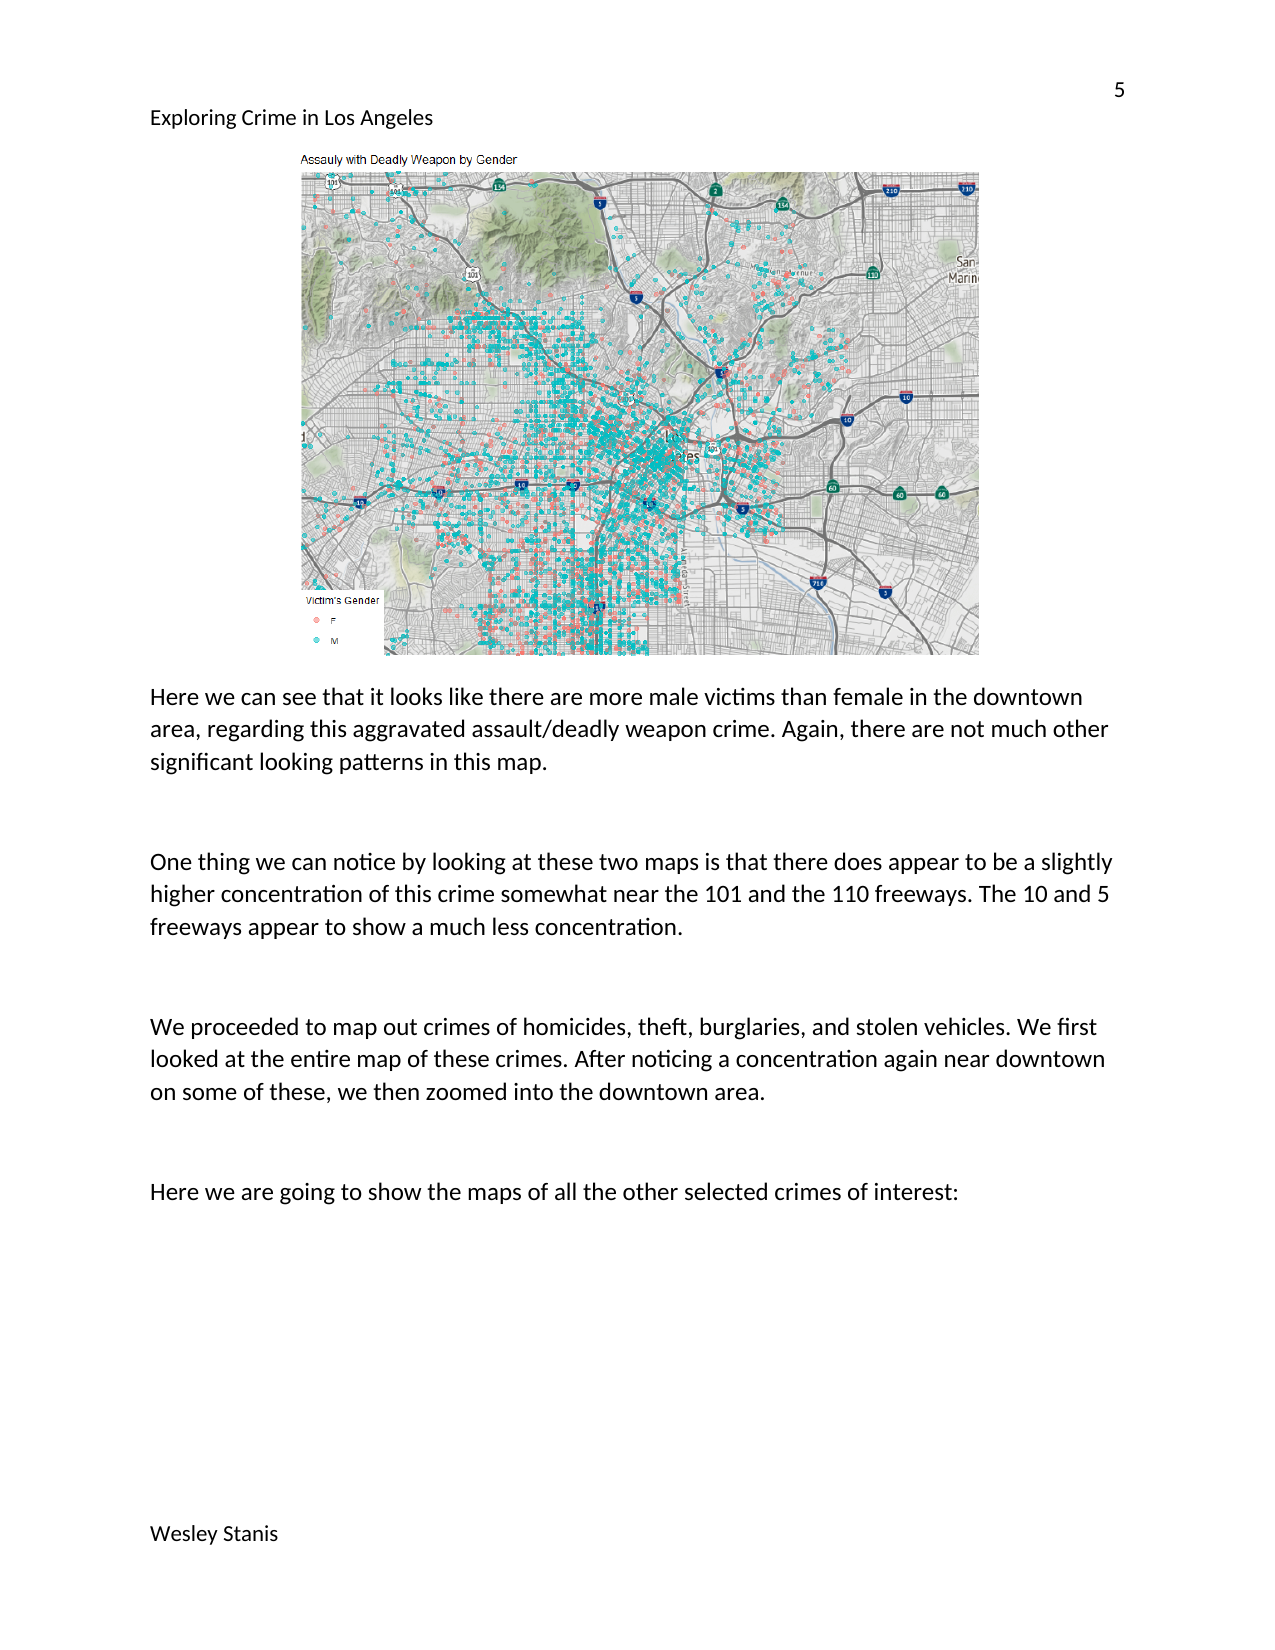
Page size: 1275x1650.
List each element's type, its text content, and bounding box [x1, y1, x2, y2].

picture [150, 150, 1125, 662]
text One thing we can notice by looking at these two maps is that there does appear to be a slightly higher concentration of this crime somewhat near the 101 and the 110 freeways. The 10 and 5 freeways appear to show a much less concentration. [150, 846, 1125, 942]
text Here we can see that it looks like there are more male victims than female in the downtown area, regarding this aggravated assault/deadly weapon crime. Again, there are not much other significant looking patterns in this map. [150, 681, 1125, 777]
text Here we are going to show the maps of all the other selected crimes of interest: [150, 1176, 1125, 1206]
text We proceeded to map out crimes of homicides, theft, burglaries, and stolen vehicles. We first looked at the entire map of these crimes. After noticing a concentration again near downtown on some of these, we then zoomed into the downtown area. [150, 1011, 1125, 1107]
